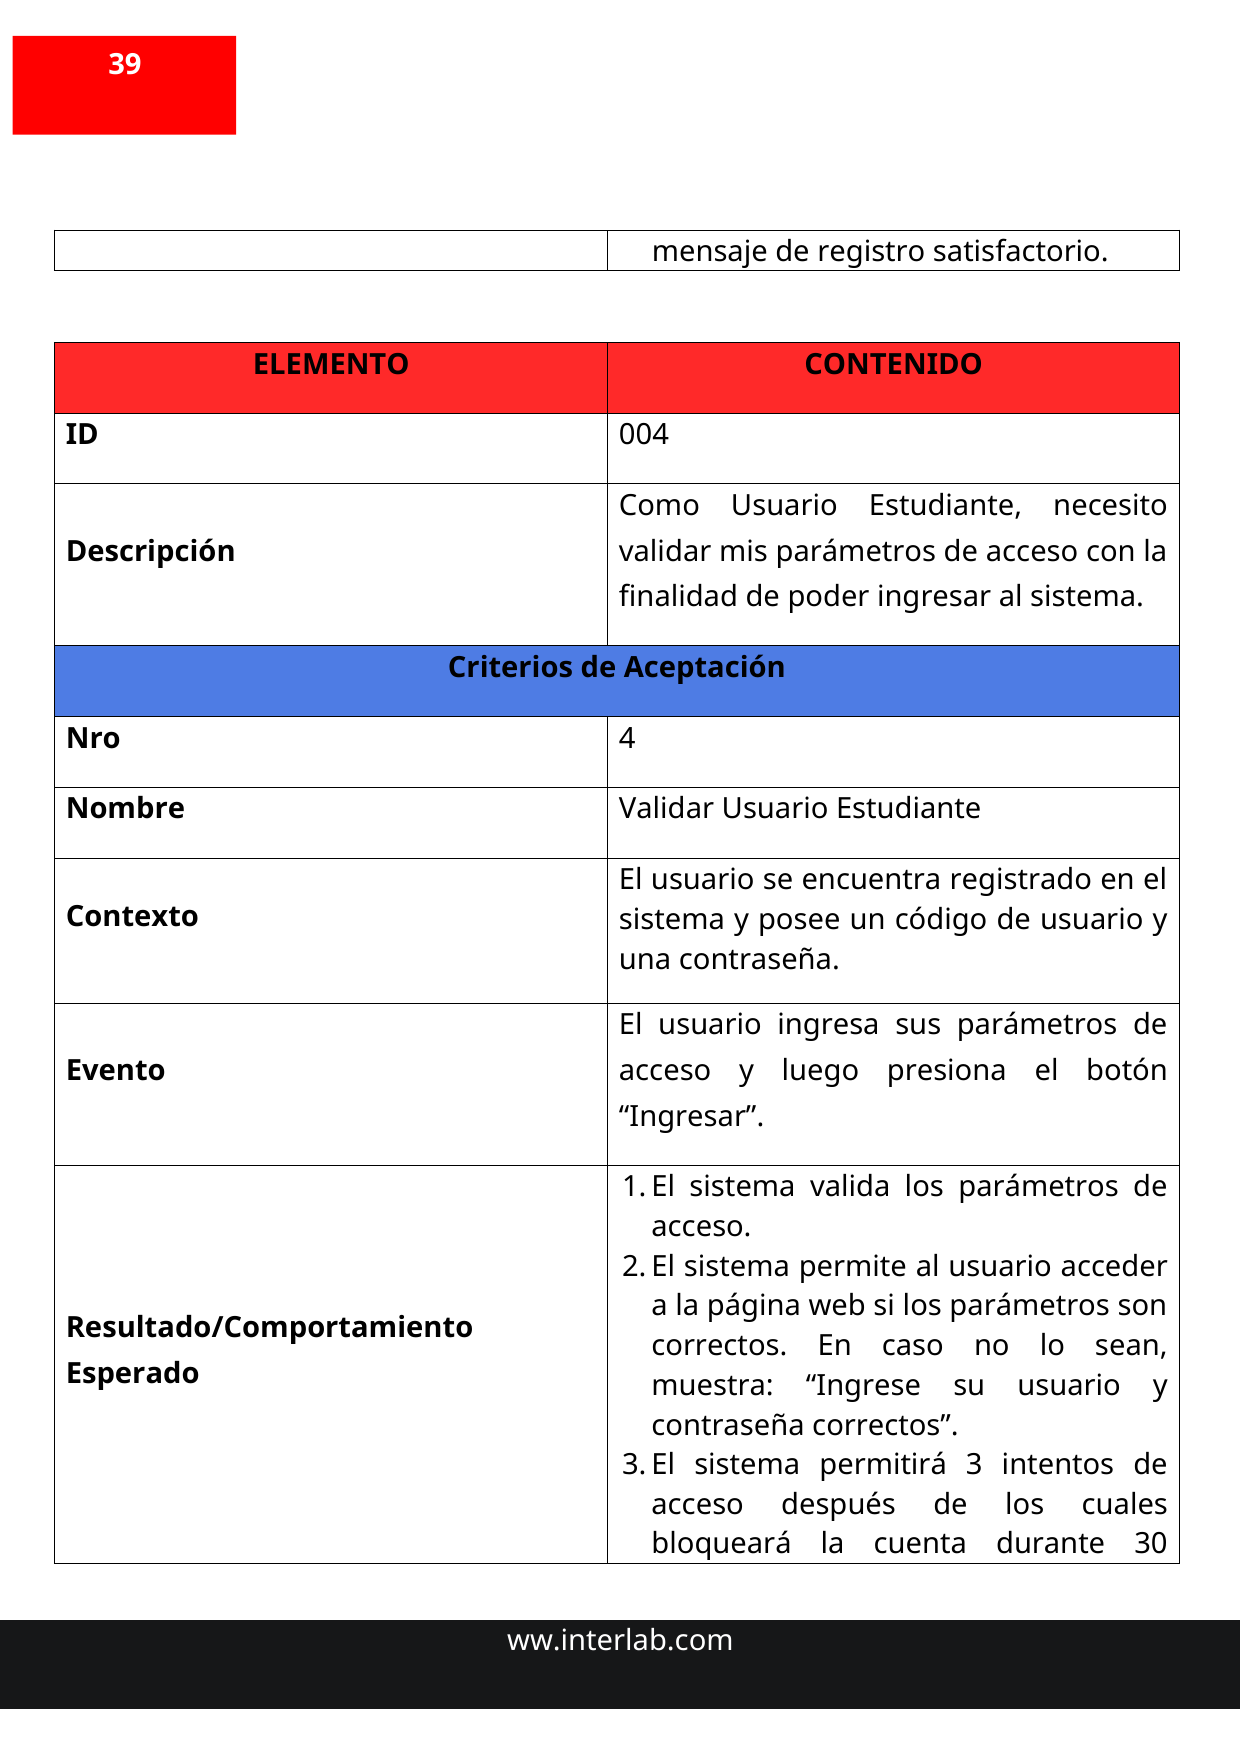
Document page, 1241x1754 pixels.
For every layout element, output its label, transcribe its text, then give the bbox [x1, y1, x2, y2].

table_cell Nro [55, 717, 607, 787]
table_cell 4 [608, 717, 1179, 787]
table_cell Criterios de Aceptación [55, 646, 1179, 716]
table_cell 004 [608, 414, 1179, 483]
table_cell Nombre [55, 788, 607, 857]
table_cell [55, 1166, 607, 1562]
table_cell El usuario ingresa sus parámetros de acceso y luego presiona el botón “Ingresar”. [608, 1004, 1179, 1164]
table_cell Descripción [55, 484, 607, 645]
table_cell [608, 1166, 1179, 1562]
table_cell Como Usuario Estudiante, necesito validar mis parámetros de acceso con la finalidad de poder ingresar al sistema. [608, 484, 1179, 645]
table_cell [55, 231, 607, 270]
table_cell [608, 231, 1179, 270]
table_cell Contexto [55, 859, 607, 1003]
table_cell Evento [55, 1004, 607, 1164]
table_cell ID [55, 414, 607, 483]
table_cell El usuario se encuentra registrado en el sistema y posee un código de usuario y una contraseña. [608, 859, 1179, 1003]
table_cell Validar Usuario Estudiante [608, 788, 1179, 857]
table_header CONTENIDO [608, 343, 1179, 413]
table_header ELEMENTO [55, 343, 607, 413]
